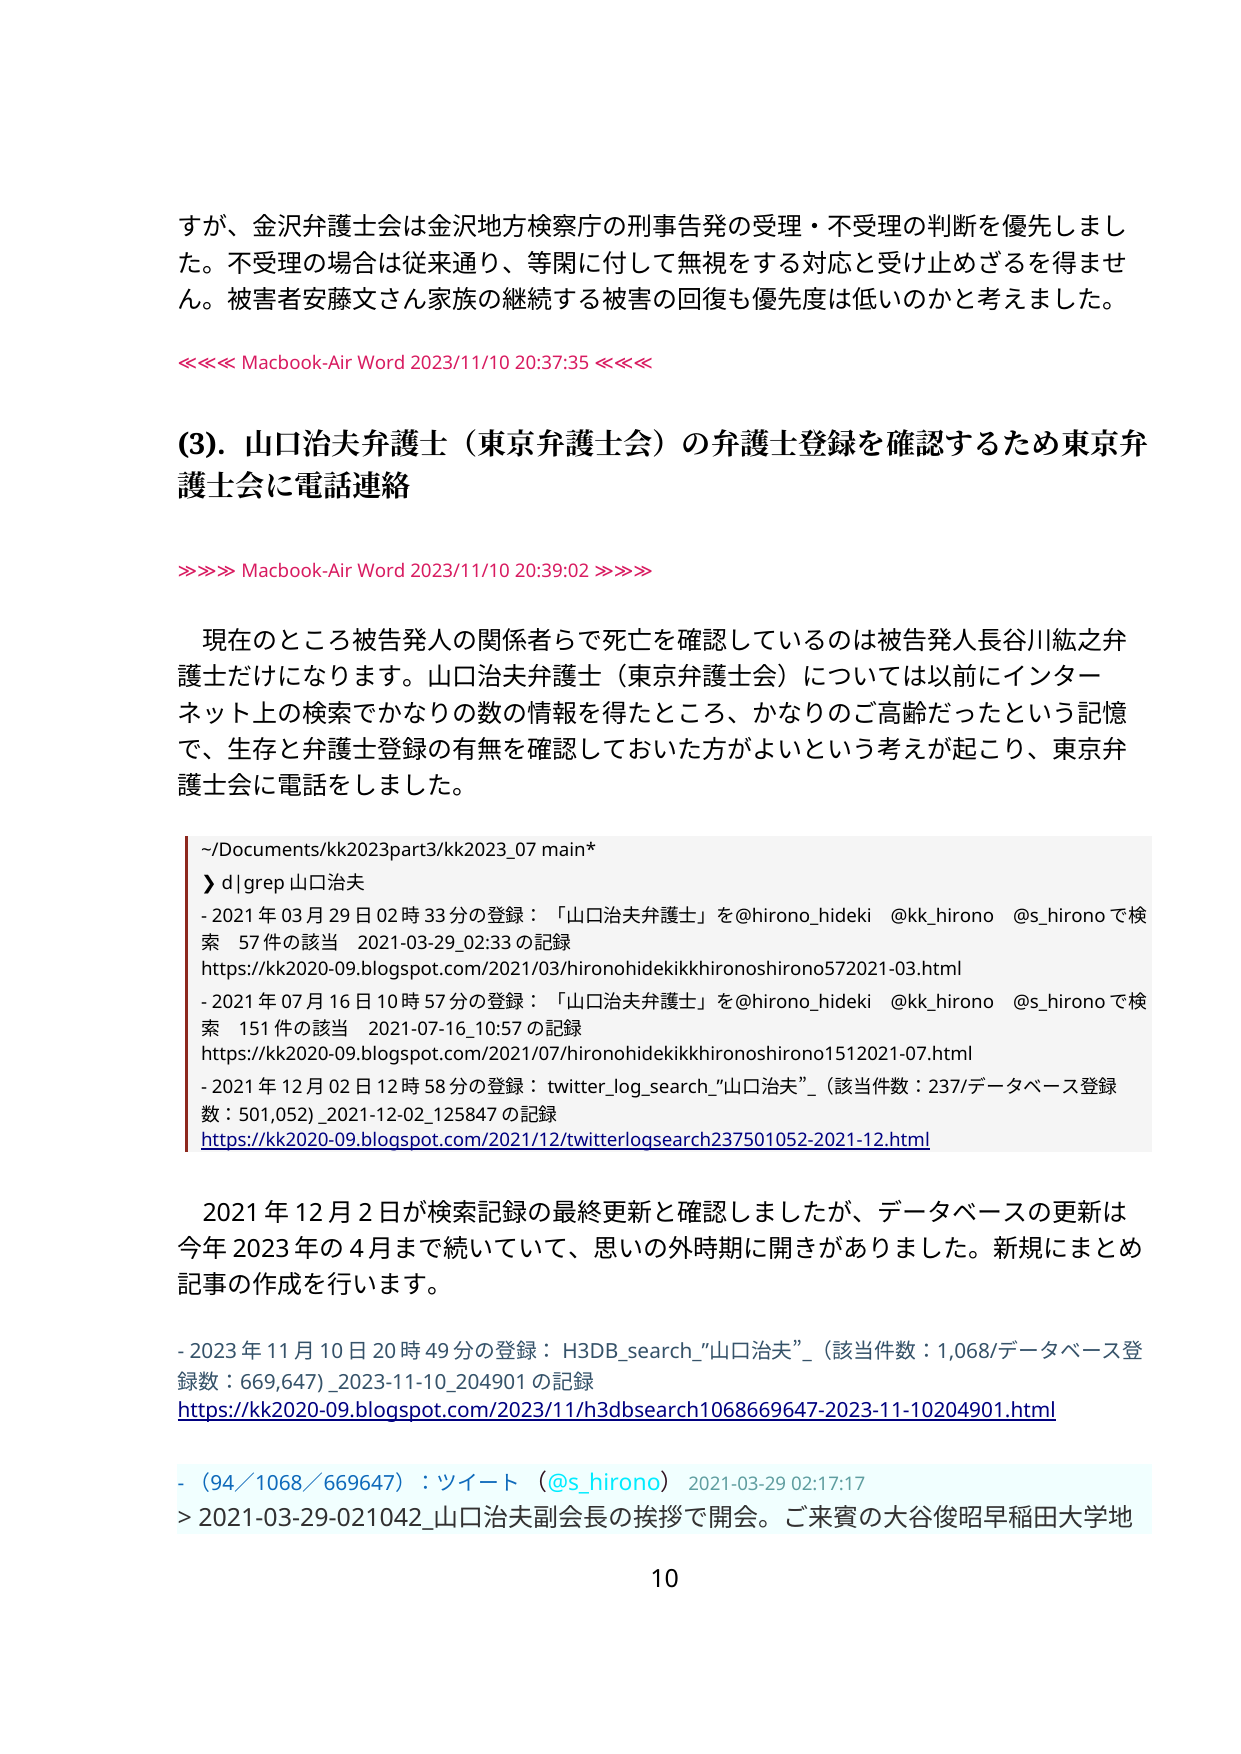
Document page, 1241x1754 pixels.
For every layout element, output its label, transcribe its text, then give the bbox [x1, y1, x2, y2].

text - 2021年12月02日12時58分の登録： twitter_log_search_”山口治夫”_（該当件数：237/データベース登録数：501,052) _2021-12-02_125847の記録 https://kk2020-09.blogspot.com/2021/12/twitterlogsearch237501052-2021-12.html [188, 1072, 1152, 1152]
text ≪≪≪ Macbook-Air Word 2023/11/10 20:37:35 ≪≪≪ [177, 349, 1152, 375]
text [177, 1464, 1152, 1534]
subtitle 山口治夫弁護士（東京弁護士会）の弁護士登録を確認するため東京弁護士会に電話連絡 [177, 421, 1152, 505]
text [177, 207, 1152, 316]
text ≫≫≫ Macbook-Air Word 2023/11/10 20:39:02 ≫≫≫ [177, 558, 1152, 583]
text - 2021年07月16日10時57分の登録： 「山口治夫弁護士」を@hirono_hideki @kk_hirono @s_hironoで検索 151件の該当 2021-07-16_10:57の記録 https://kk2020-09.blogspot.com/2021/07/hironohidekikkhironoshirono1512021-07.html [188, 986, 1152, 1066]
text ~/Documents/kk2023part3/kk2023_07 main* [188, 836, 1152, 861]
text ❯ d|grep 山口治夫 [188, 867, 1152, 894]
text 2021年12月2日が検索記録の最終更新と確認しましたが、データベースの更新は今年2023年の4月まで続いていて、思いの外時期に開きがありました。新規にまとめ記事の作成を行います。 [177, 1192, 1152, 1301]
text 現在のところ被告発人の関係者らで死亡を確認しているのは被告発人長谷川紘之弁護士だけになります。山口治夫弁護士（東京弁護士会）については以前にインターネット上の検索でかなりの数の情報を得たところ、かなりのご高齢だったという記憶で、生存と弁護士登録の有無を確認しておいた方がよいという考えが起こり、東京弁護士会に電話をしました。 [177, 621, 1152, 802]
text - 2021年03月29日02時33分の登録： 「山口治夫弁護士」を@hirono_hideki @kk_hirono @s_hironoで検索 57件の該当 2021-03-29_02:33の記録 https://kk2020-09.blogspot.com/2021/03/hironohidekikkhironoshirono572021-03.html [188, 900, 1152, 980]
text - 2023年11月10日20時49分の登録： H3DB_search_”山口治夫”_（該当件数：1,068/データベース登録数：669,647) _2023-11-10_204901の記録 https://kk2020-09.blogspot.com/2023/11/h3dbsearch1068669647-2023-11-10204901.html [177, 1335, 1152, 1424]
